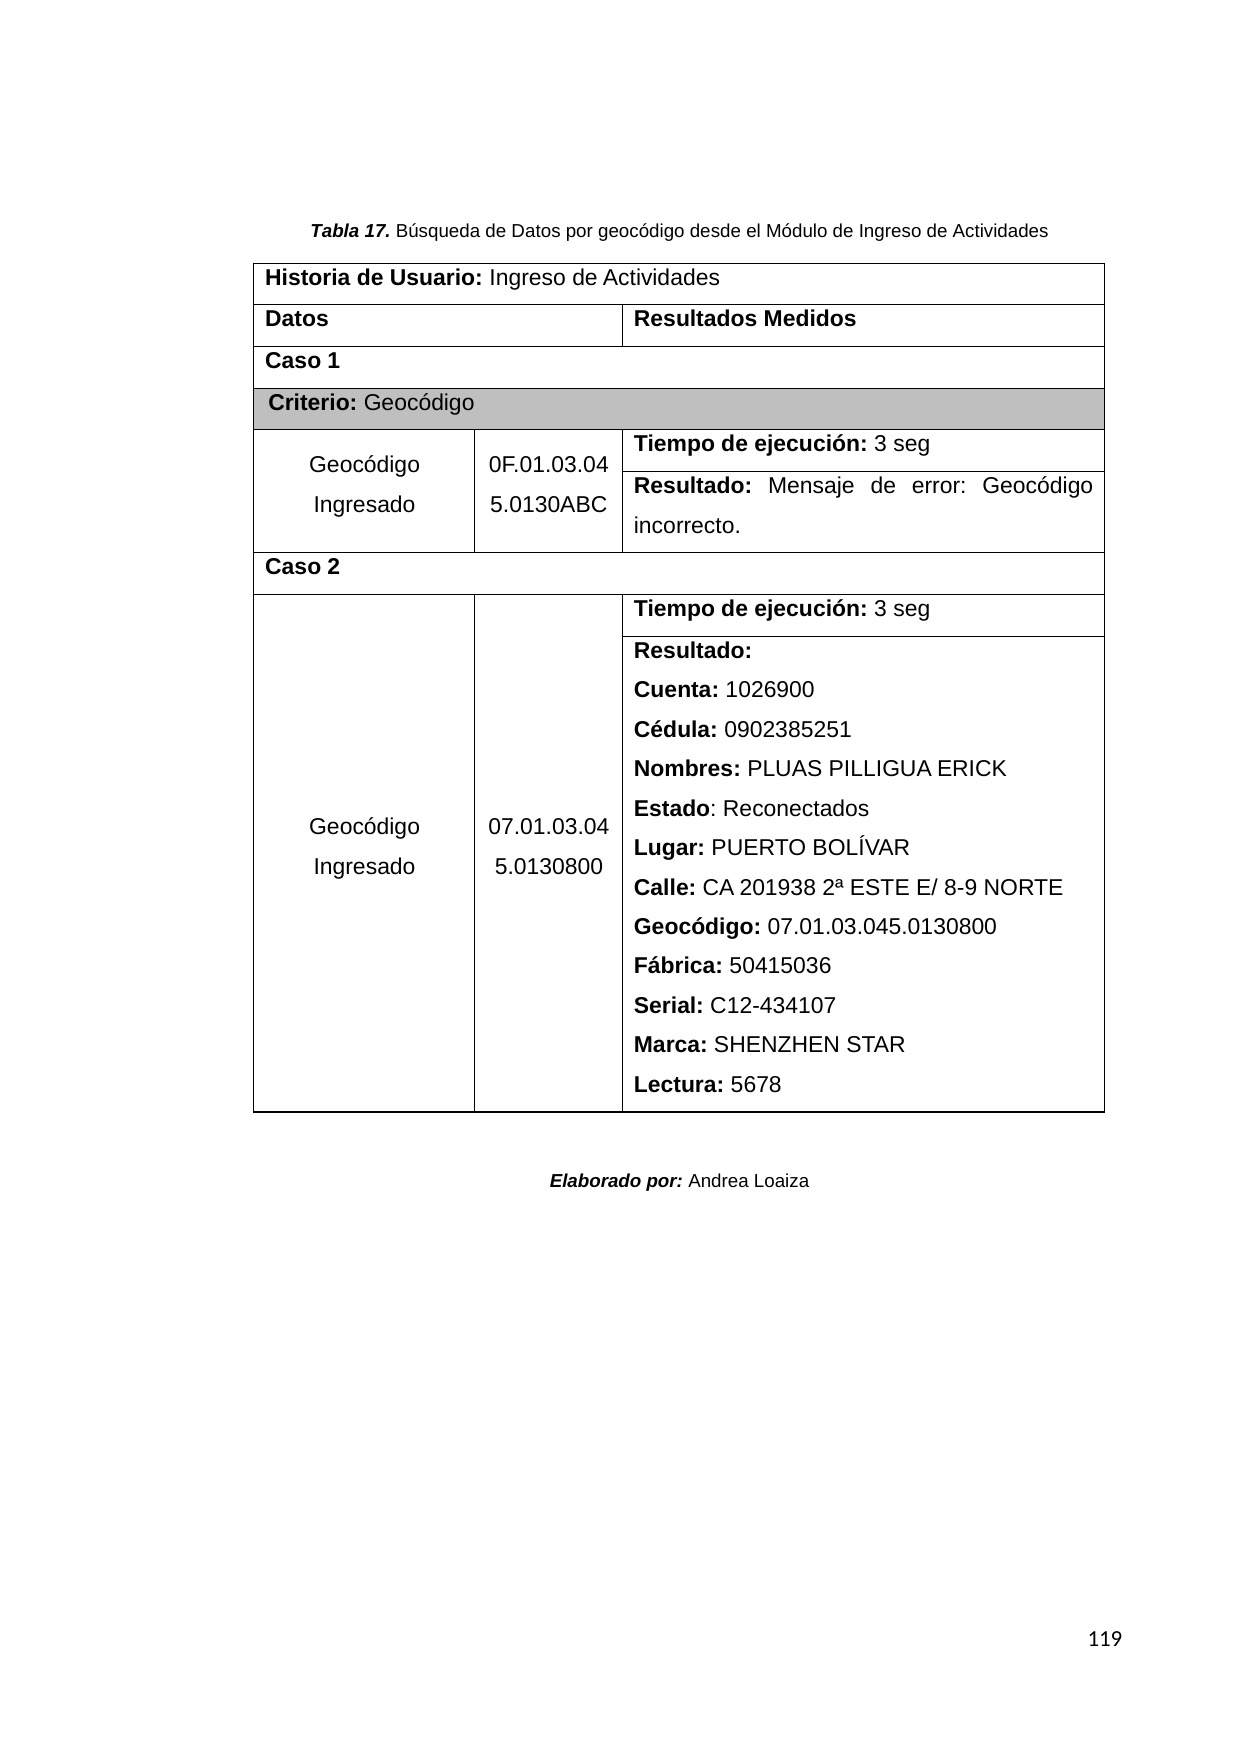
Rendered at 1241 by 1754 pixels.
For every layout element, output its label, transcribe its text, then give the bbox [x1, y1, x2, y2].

table_cell Resultados Medidos [623, 305, 1104, 346]
text Tabla 17. Búsqueda de Datos por geocódigo desde el Módulo de Ingreso de Actividades [236, 220, 1122, 242]
table_cell Resultado: Cuenta: 1026900 Cédula: 0902385251 Nombres: PLUAS PILLIGUA ERICK Estado: Reconectados Lugar: PUERTO BOLÍVAR Calle: CA 201938 2ª ESTE E/ 8-9 NORTE Geocódigo: 07.01.03.045.0130800 Fábrica: 50415036 Serial: C12-434107 Marca: SHENZHEN STAR Lectura: 5678 [623, 637, 1104, 1111]
table_cell 0F.01.03.045.0130ABC [475, 430, 622, 552]
table_cell Tiempo de ejecución: 3 seg [623, 430, 1104, 471]
table_cell Geocódigo Ingresado [254, 595, 474, 1111]
table_cell Geocódigo Ingresado [254, 430, 474, 552]
table_cell 07.01.03.045.0130800 [475, 595, 622, 1111]
table_cell Caso 2 [254, 553, 1104, 594]
table_cell Criterio: Geocódigo [254, 389, 1104, 429]
table_header Historia de Usuario: Ingreso de Actividades [254, 264, 1104, 304]
table_cell Datos [254, 305, 622, 346]
table_cell Caso 1 [254, 347, 1104, 388]
table_cell Resultado: Mensaje de error: Geocódigo incorrecto. [623, 472, 1104, 552]
table_cell Tiempo de ejecución: 3 seg [623, 595, 1104, 636]
